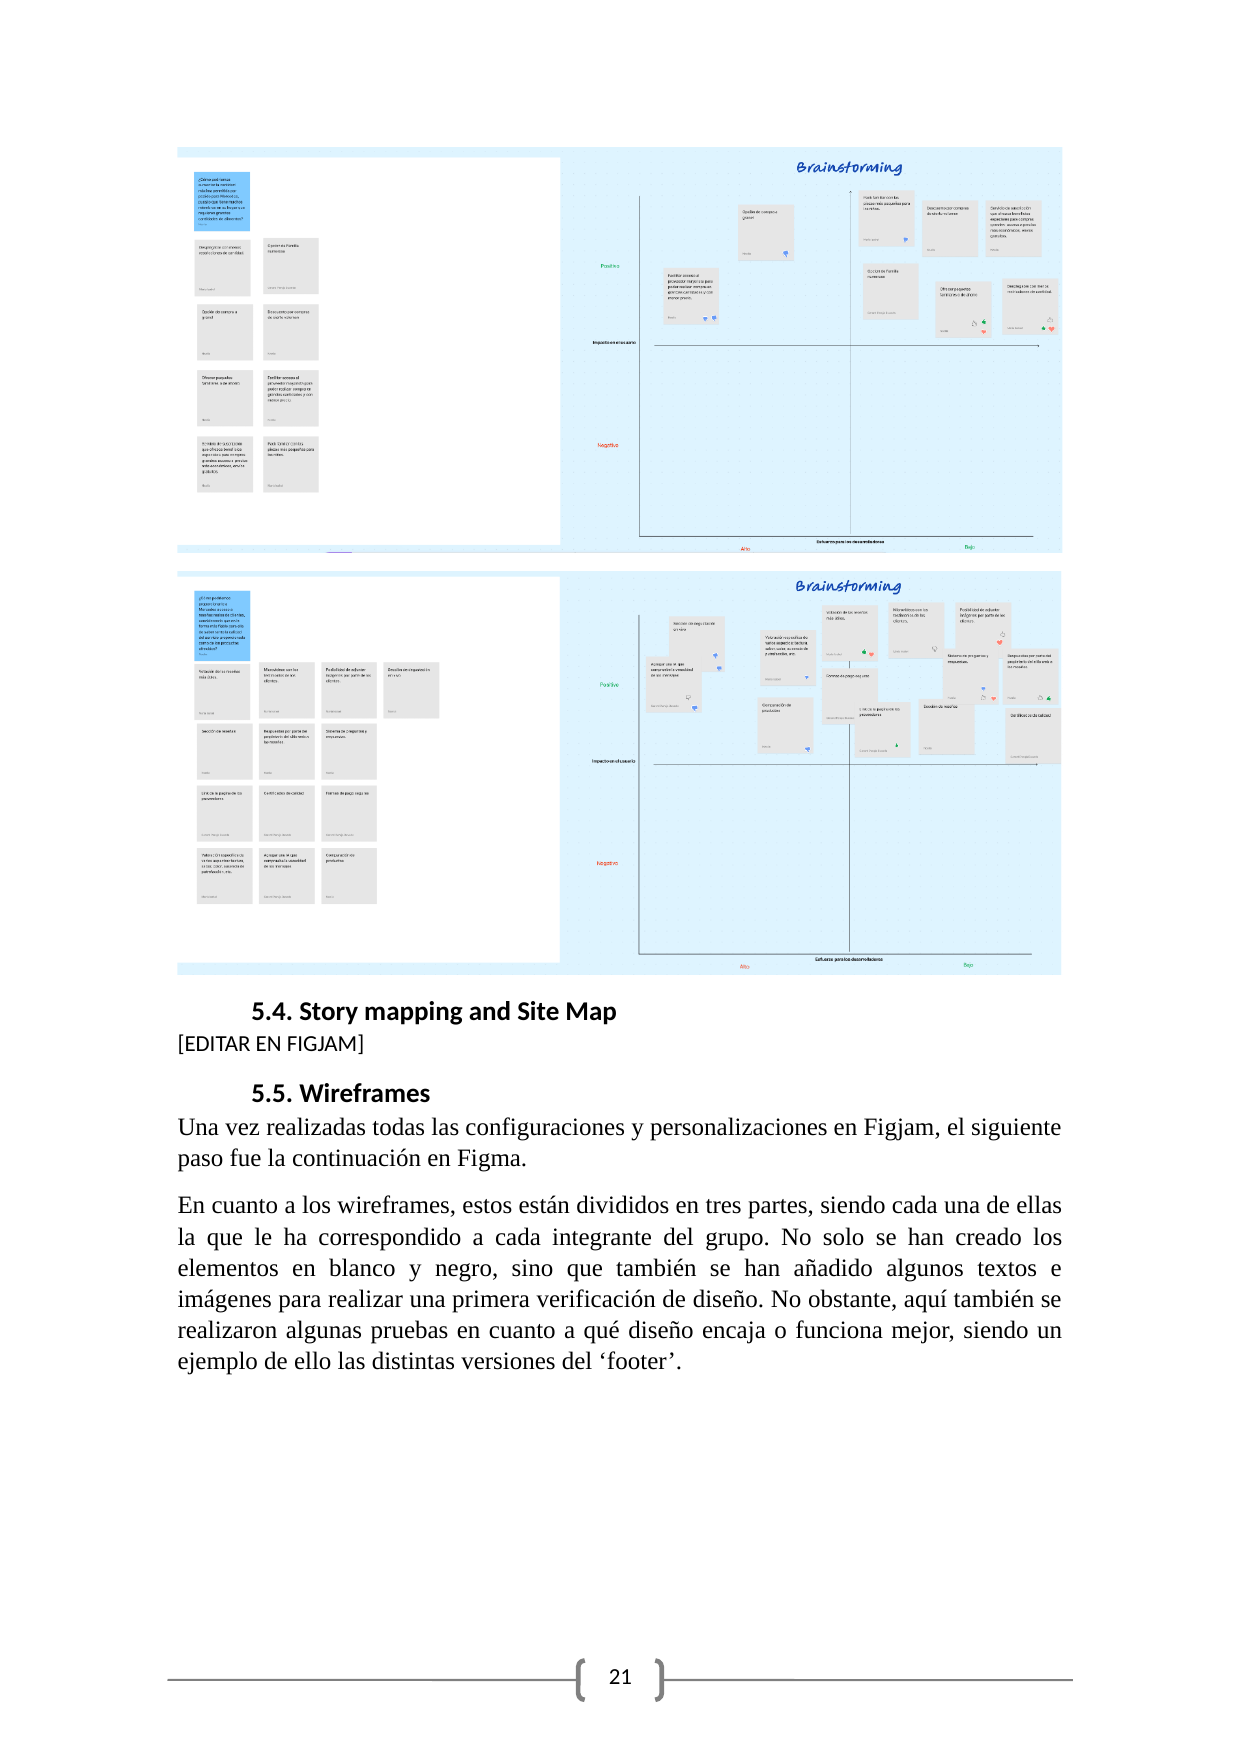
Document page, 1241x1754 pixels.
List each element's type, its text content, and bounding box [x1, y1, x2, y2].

picture [177, 147, 1063, 553]
subtitle 5.4. Story mapping and Site Map [177, 994, 1063, 1027]
text En cuanto a los wireframes, estos están divididos en tres partes, siendo cada una de ellas la que le ha correspondido a cada integrante del grupo. No solo se han creado los elementos en blanco y negro, sino que también se han añadido algunos textos e imágenes para realizar una primera verificación de diseño. No obstante, aquí también se realizaron algunas pruebas en cuanto a qué diseño encaja o funciona mejor, siendo un ejemplo de ello las distintas versiones del ‘footer’. [177, 1191, 1063, 1374]
picture [177, 571, 1063, 975]
text Una vez realizadas todas las configuraciones y personalizaciones en Figjam, el siguiente paso fue la continuación en Figma. [177, 1112, 1063, 1172]
subtitle 5.5. Wireframes [177, 1076, 1063, 1109]
text [EDITAR EN FIGJAM] [177, 1029, 1063, 1057]
